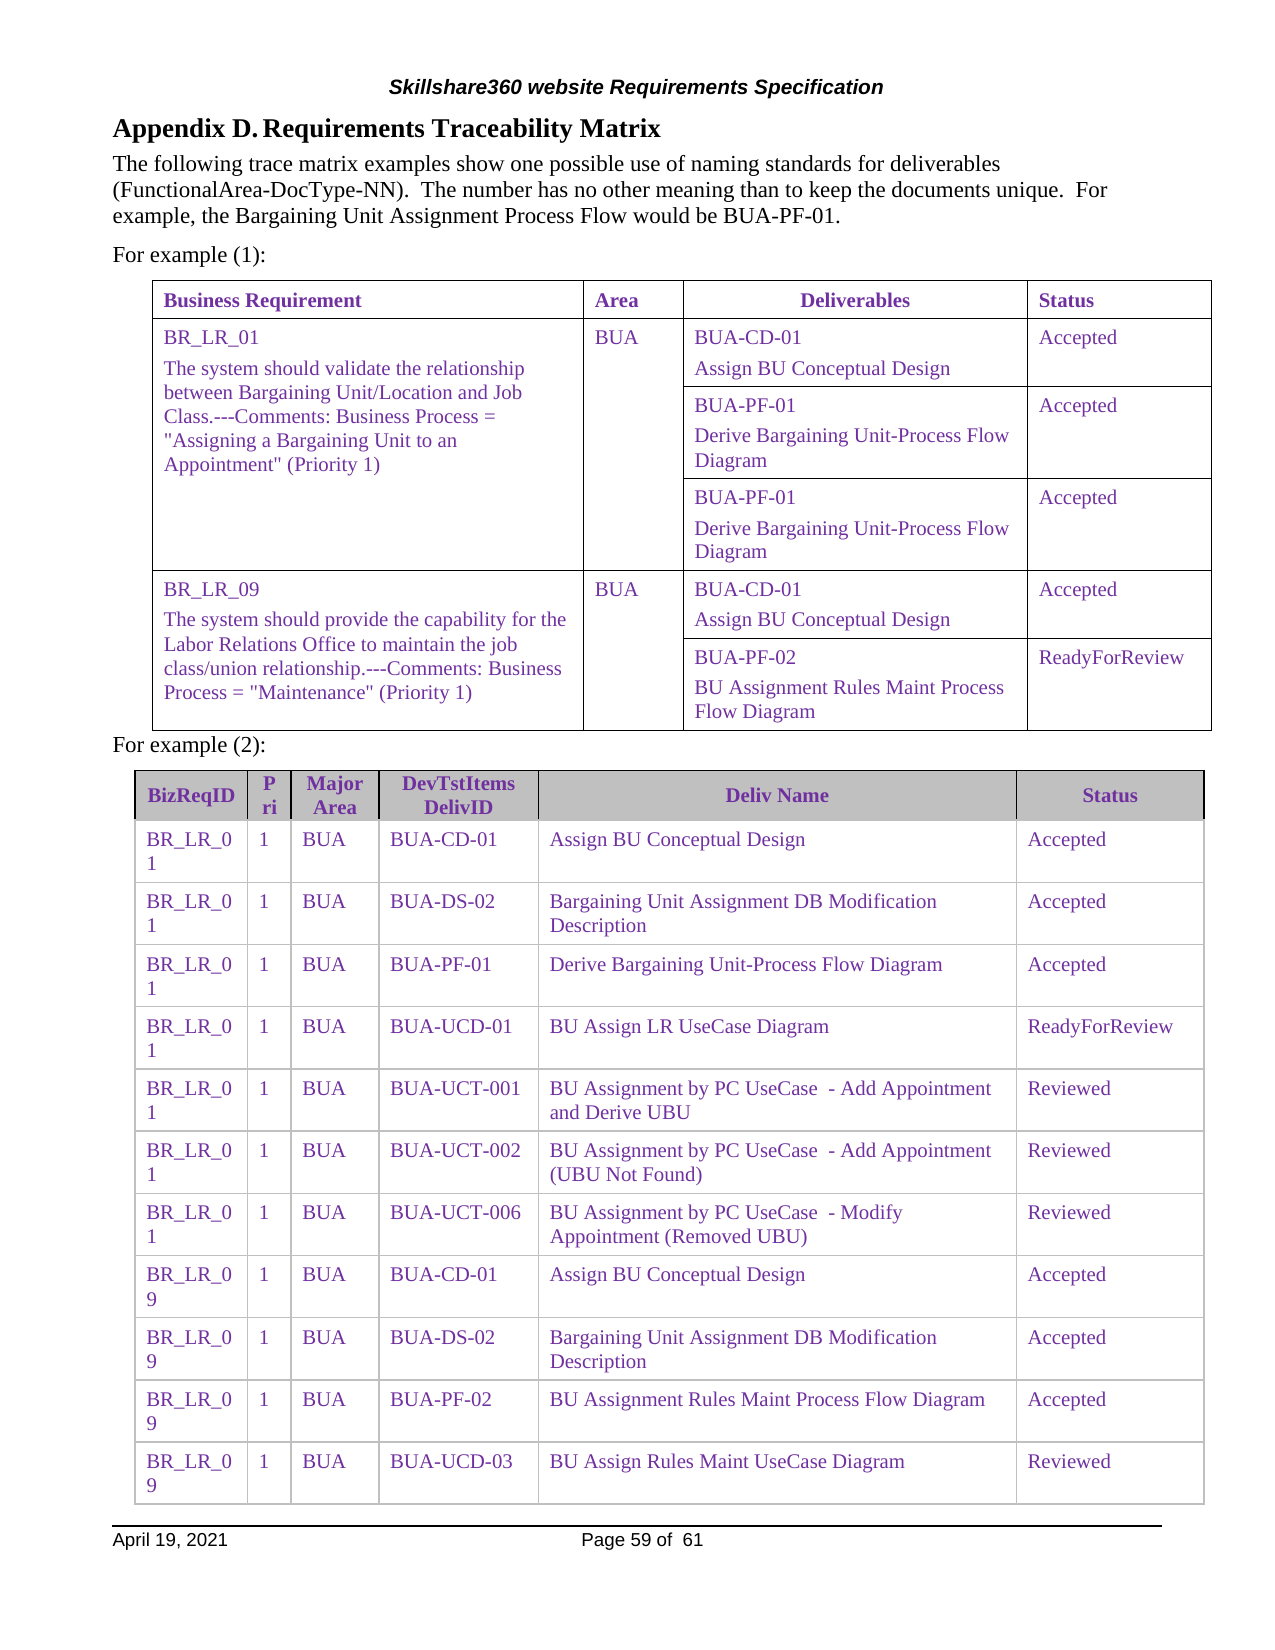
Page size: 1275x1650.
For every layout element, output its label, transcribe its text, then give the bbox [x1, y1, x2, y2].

table_cell BUA [584, 319, 683, 570]
table_cell BR_LR_01 [136, 945, 247, 1006]
table_cell BUA-CD-01 [380, 821, 538, 881]
table_cell Accepted [1017, 1318, 1203, 1379]
table_cell Accepted [1017, 883, 1203, 944]
table_cell BR_LR_01 [136, 1070, 247, 1130]
table_cell BUA [292, 883, 378, 944]
table_cell Bargaining Unit Assignment DB Modification Description [539, 883, 1016, 944]
table_cell 1 [248, 1070, 290, 1130]
table_cell BUA [292, 1256, 378, 1317]
table_cell BUA-UCD-01 [380, 1007, 538, 1068]
table_cell Accepted [1028, 571, 1211, 638]
table_header Pri [248, 771, 290, 819]
table_cell 1 [248, 1132, 290, 1192]
table_cell 1 [248, 1443, 290, 1503]
table_cell 1 [248, 945, 290, 1006]
table_cell Reviewed [1017, 1194, 1203, 1254]
table_cell BR_LR_09 [136, 1318, 247, 1379]
table_header Deliverables [684, 281, 1027, 318]
text The following trace matrix examples show one possible use of naming standards for deliverables (FunctionalArea-DocType-NN). The number has no other meaning than to keep the documents unique. For example, the Bargaining Unit Assignment Process Flow would be BUA-PF-01. [112, 150, 1162, 229]
table_header Area [584, 281, 683, 318]
table_cell BU Assignment by PC UseCase - Add Appointment (UBU Not Found) [539, 1132, 1016, 1192]
table_cell BR_LR_01 [136, 883, 247, 944]
table_cell BR_LR_09 The system should provide the capability for the Labor Relations Office to maintain the job class/union relationship.---Comments: Business Process = "Maintenance" (Priority 1) [153, 571, 583, 730]
text For example (2): [112, 731, 1162, 757]
table_cell Reviewed [1017, 1070, 1203, 1130]
table_cell BUA-UCT-002 [380, 1132, 538, 1192]
table_cell BUA [292, 1007, 378, 1068]
table_cell BU Assign LR UseCase Diagram [539, 1007, 1016, 1068]
table_header Deliv Name [539, 771, 1016, 819]
table_header Business Requirement [153, 281, 583, 318]
table_cell BUA-CD-01 [380, 1256, 538, 1317]
table_cell Bargaining Unit Assignment DB Modification Description [539, 1318, 1016, 1379]
table_cell 1 [248, 1381, 290, 1441]
table_cell BUA [292, 1070, 378, 1130]
table_cell Accepted [1028, 387, 1211, 478]
table_cell BUA-UCT-001 [380, 1070, 538, 1130]
table_cell BUA [292, 1132, 378, 1192]
table_cell BU Assignment Rules Maint Process Flow Diagram [539, 1381, 1016, 1441]
table_cell Accepted [1028, 319, 1211, 386]
table_cell BR_LR_01 [136, 1194, 247, 1254]
table_cell BUA-UCT-006 [380, 1194, 538, 1254]
table_cell BUA [292, 1318, 378, 1379]
table_cell Accepted [1017, 1256, 1203, 1317]
table_cell 1 [248, 883, 290, 944]
table_cell BUA-DS-02 [380, 1318, 538, 1379]
table_cell ReadyForReview [1028, 639, 1211, 730]
table_header Major Area [292, 771, 378, 819]
table_cell 1 [248, 1256, 290, 1317]
table_cell Accepted [1017, 821, 1203, 881]
table_cell BUA [292, 1381, 378, 1441]
table_cell Accepted [1017, 1381, 1203, 1441]
table_cell BUA [292, 821, 378, 881]
table_cell 1 [248, 1318, 290, 1379]
table_cell BUA-PF-02 [380, 1381, 538, 1441]
table_cell BR_LR_09 [136, 1381, 247, 1441]
table_cell ReadyForReview [1017, 1007, 1203, 1068]
text For example (1): [112, 241, 1162, 268]
table_cell 1 [248, 1007, 290, 1068]
table_cell Accepted [1017, 945, 1203, 1006]
table_cell 1 [248, 1194, 290, 1254]
table_header Status [1028, 281, 1211, 318]
table_cell Derive Bargaining Unit-Process Flow Diagram [539, 945, 1016, 1006]
table_cell BUA-UCD-03 [380, 1443, 538, 1503]
table_cell BUA-PF-01 Derive Bargaining Unit-Process Flow Diagram [684, 479, 1027, 570]
table_cell Accepted [1028, 479, 1211, 570]
table_cell BUA [292, 1194, 378, 1254]
table_cell BUA [292, 1443, 378, 1503]
table_header DevTstItems DelivID [380, 771, 538, 819]
table_cell BU Assign Rules Maint UseCase Diagram [539, 1443, 1016, 1503]
table_cell Assign BU Conceptual Design [539, 1256, 1016, 1317]
table_cell BUA-PF-01 [380, 945, 538, 1006]
table_cell BUA-CD-01 Assign BU Conceptual Design [684, 571, 1027, 638]
table_cell Reviewed [1017, 1443, 1203, 1503]
table_cell BR_LR_09 [136, 1256, 247, 1317]
table_cell Reviewed [1017, 1132, 1203, 1192]
table_cell BR_LR_01 [136, 1132, 247, 1192]
table_cell BUA-DS-02 [380, 883, 538, 944]
table_cell BR_LR_09 [136, 1443, 247, 1503]
table_header BizReqID [136, 771, 247, 819]
table_cell Assign BU Conceptual Design [539, 821, 1016, 881]
table_cell 1 [248, 821, 290, 881]
table_cell BR_LR_01 The system should validate the relationship between Bargaining Unit/Location and Job Class.---Comments: Business Process = "Assigning a Bargaining Unit to an Appointment" (Priority 1) [153, 319, 583, 570]
list Requirements Traceability Matrix [112, 112, 1162, 144]
table_cell BUA-CD-01 Assign BU Conceptual Design [684, 319, 1027, 386]
table_cell BUA-PF-02 BU Assignment Rules Maint Process Flow Diagram [684, 639, 1027, 730]
table_cell BUA [292, 945, 378, 1006]
table_header Status [1017, 771, 1203, 819]
table_cell BU Assignment by PC UseCase - Add Appointment and Derive UBU [539, 1070, 1016, 1130]
table_cell BUA [584, 571, 683, 730]
table_cell BUA-PF-01 Derive Bargaining Unit-Process Flow Diagram [684, 387, 1027, 478]
table_cell BR_LR_01 [136, 1007, 247, 1068]
table_cell BR_LR_01 [136, 821, 247, 881]
table_cell BU Assignment by PC UseCase - Modify Appointment (Removed UBU) [539, 1194, 1016, 1254]
